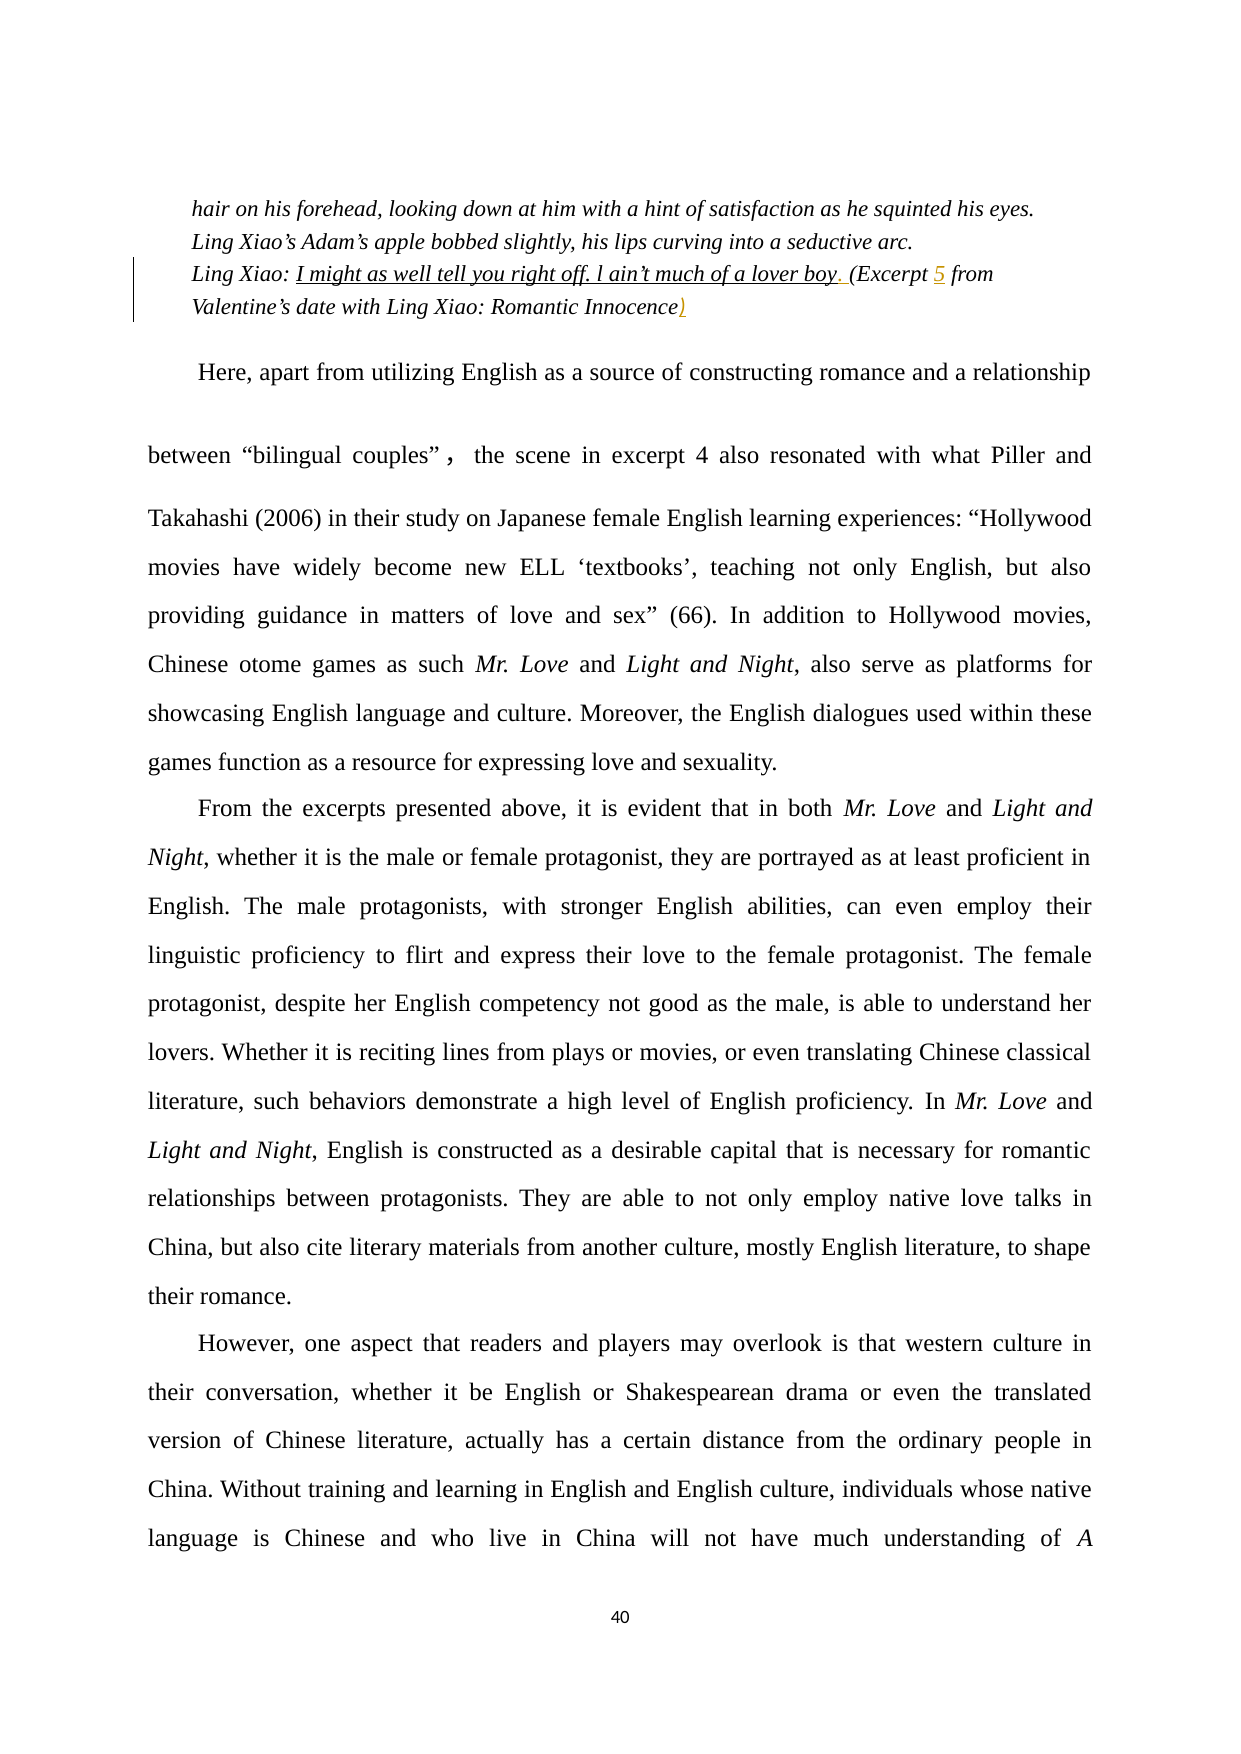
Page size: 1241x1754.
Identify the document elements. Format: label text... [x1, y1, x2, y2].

text From the excerpts presented above, it is evident that in both Mr. Love and Light and Night, whether it is the male or female protagonist, they are portrayed as at least proficient in English. The male protagonists, with stronger English abilities, can even employ their linguistic proficiency to flirt and express their love to the female protagonist. The female protagonist, despite her English competency not good as the male, is able to understand her lovers. Whether it is reciting lines from plays or movies, or even translating Chinese classical literature, such behaviors demonstrate a high level of English proficiency. In Mr. Love and Light and Night, English is constructed as a desirable capital that is necessary for romantic relationships between protagonists. They are able to not only employ native love talks in China, but also cite literary materials from another culture, mostly English literature, to shape their romance. [148, 792, 1093, 1312]
text Here, apart from utilizing English as a source of constructing romance and a relationship between “bilingual couples”，the scene in excerpt 4 also resonated with what Piller and Takahashi (2006) in their study on Japanese female English learning experiences: “Hollywood movies have widely become new ELL ‘textbooks’, teaching not only English, but also providing guidance in matters of love and sex” (66). In addition to Hollywood movies, Chinese otome games as such Mr. Love and Light and Night, also serve as platforms for showcasing English language and culture. Moreover, the English dialogues used within these games function as a resource for expressing love and sexuality. [148, 355, 1093, 777]
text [148, 1326, 1093, 1553]
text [191, 192, 1049, 225]
text Ling Xiao’s Adam’s apple bobbed slightly, his lips curving into a seductive arc. [191, 225, 1049, 257]
text Ling Xiao: I might as well tell you right off. l ain’t much of a lover boy(Excerpt from Valentine’s date with Ling Xiao: Romantic Innocence [191, 257, 1049, 322]
